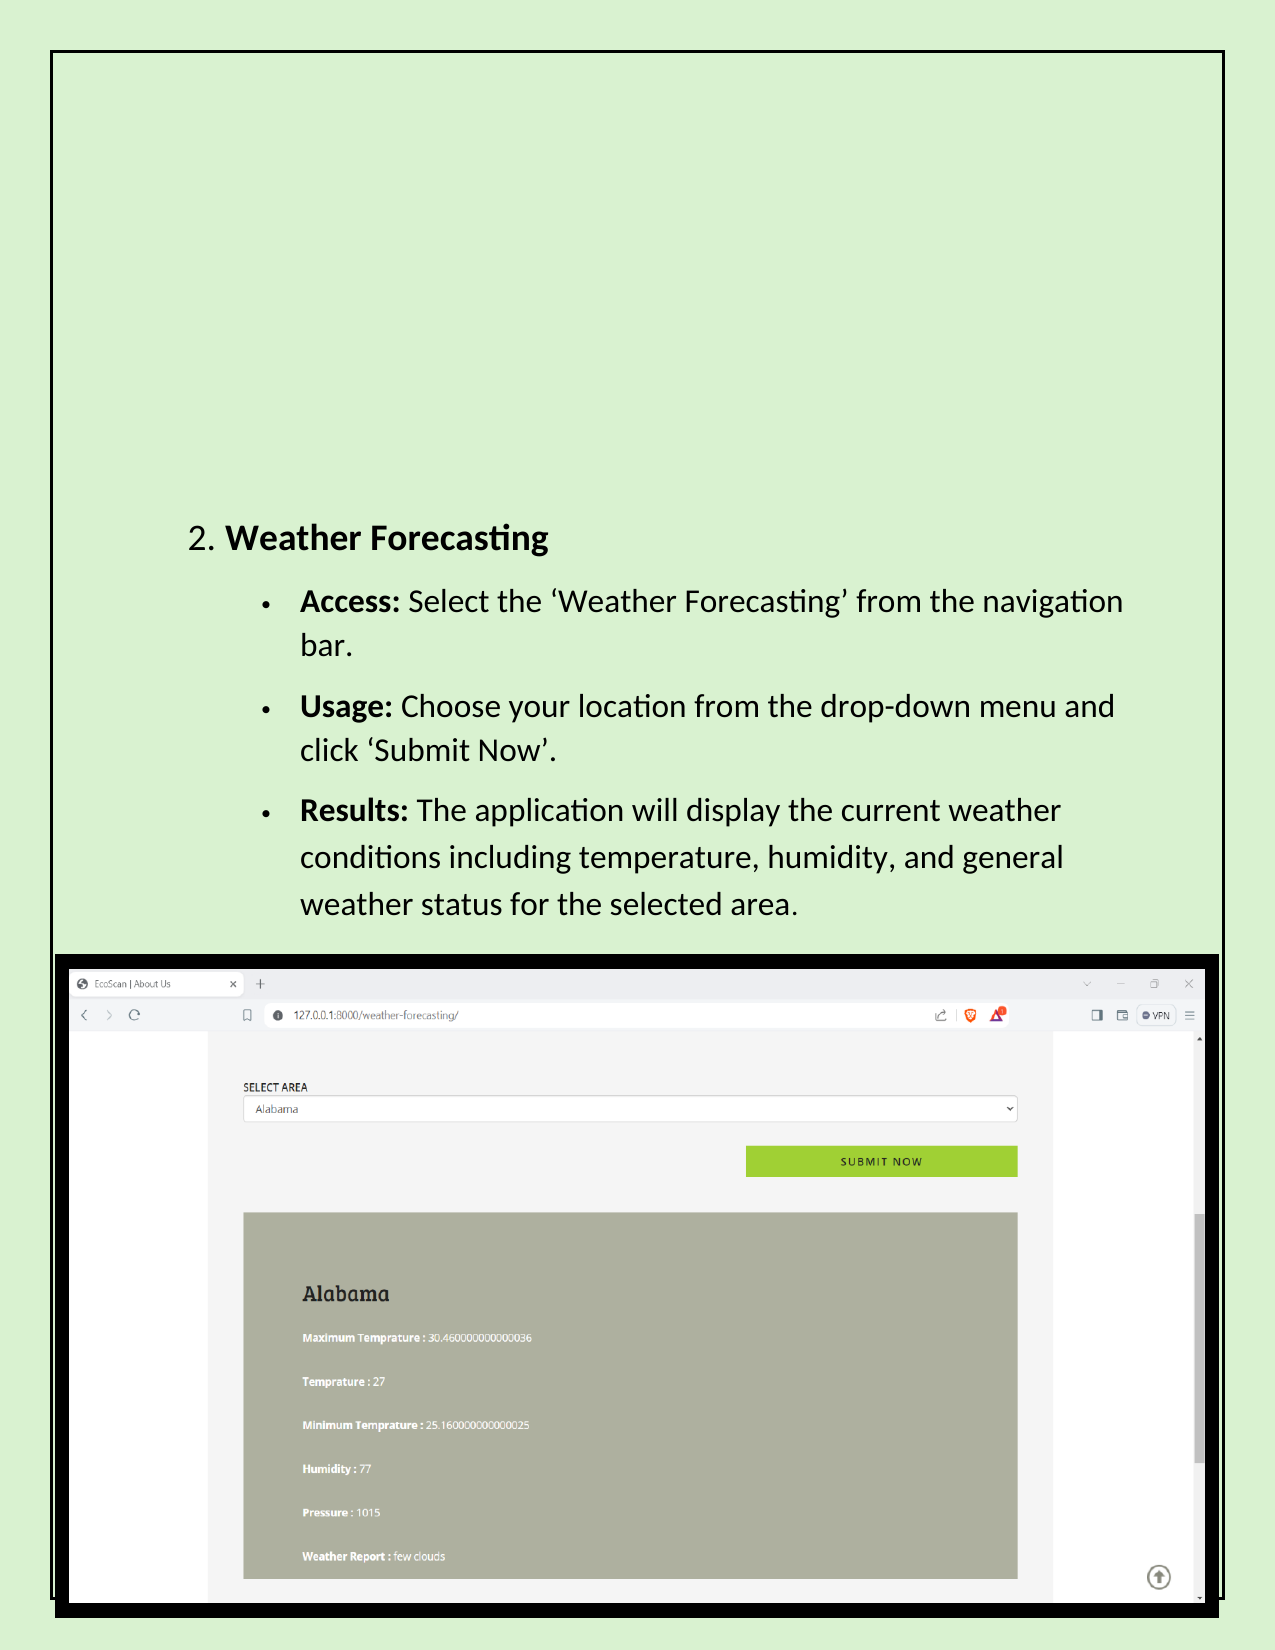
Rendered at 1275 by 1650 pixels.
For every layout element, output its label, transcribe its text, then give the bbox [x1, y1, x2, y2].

list Results: The application will display the current weather conditions including temperature, humidity, and general weather status for the selected area. [262, 789, 1125, 923]
list Weather Forecasting [187, 514, 1125, 560]
list Usage: Choose your location from the drop-down menu and click ‘Submit Now’. [262, 685, 1125, 769]
picture [69, 969, 1205, 1603]
list Access: Select the ‘Weather Forecasting’ from the navigation bar. [262, 580, 1125, 665]
